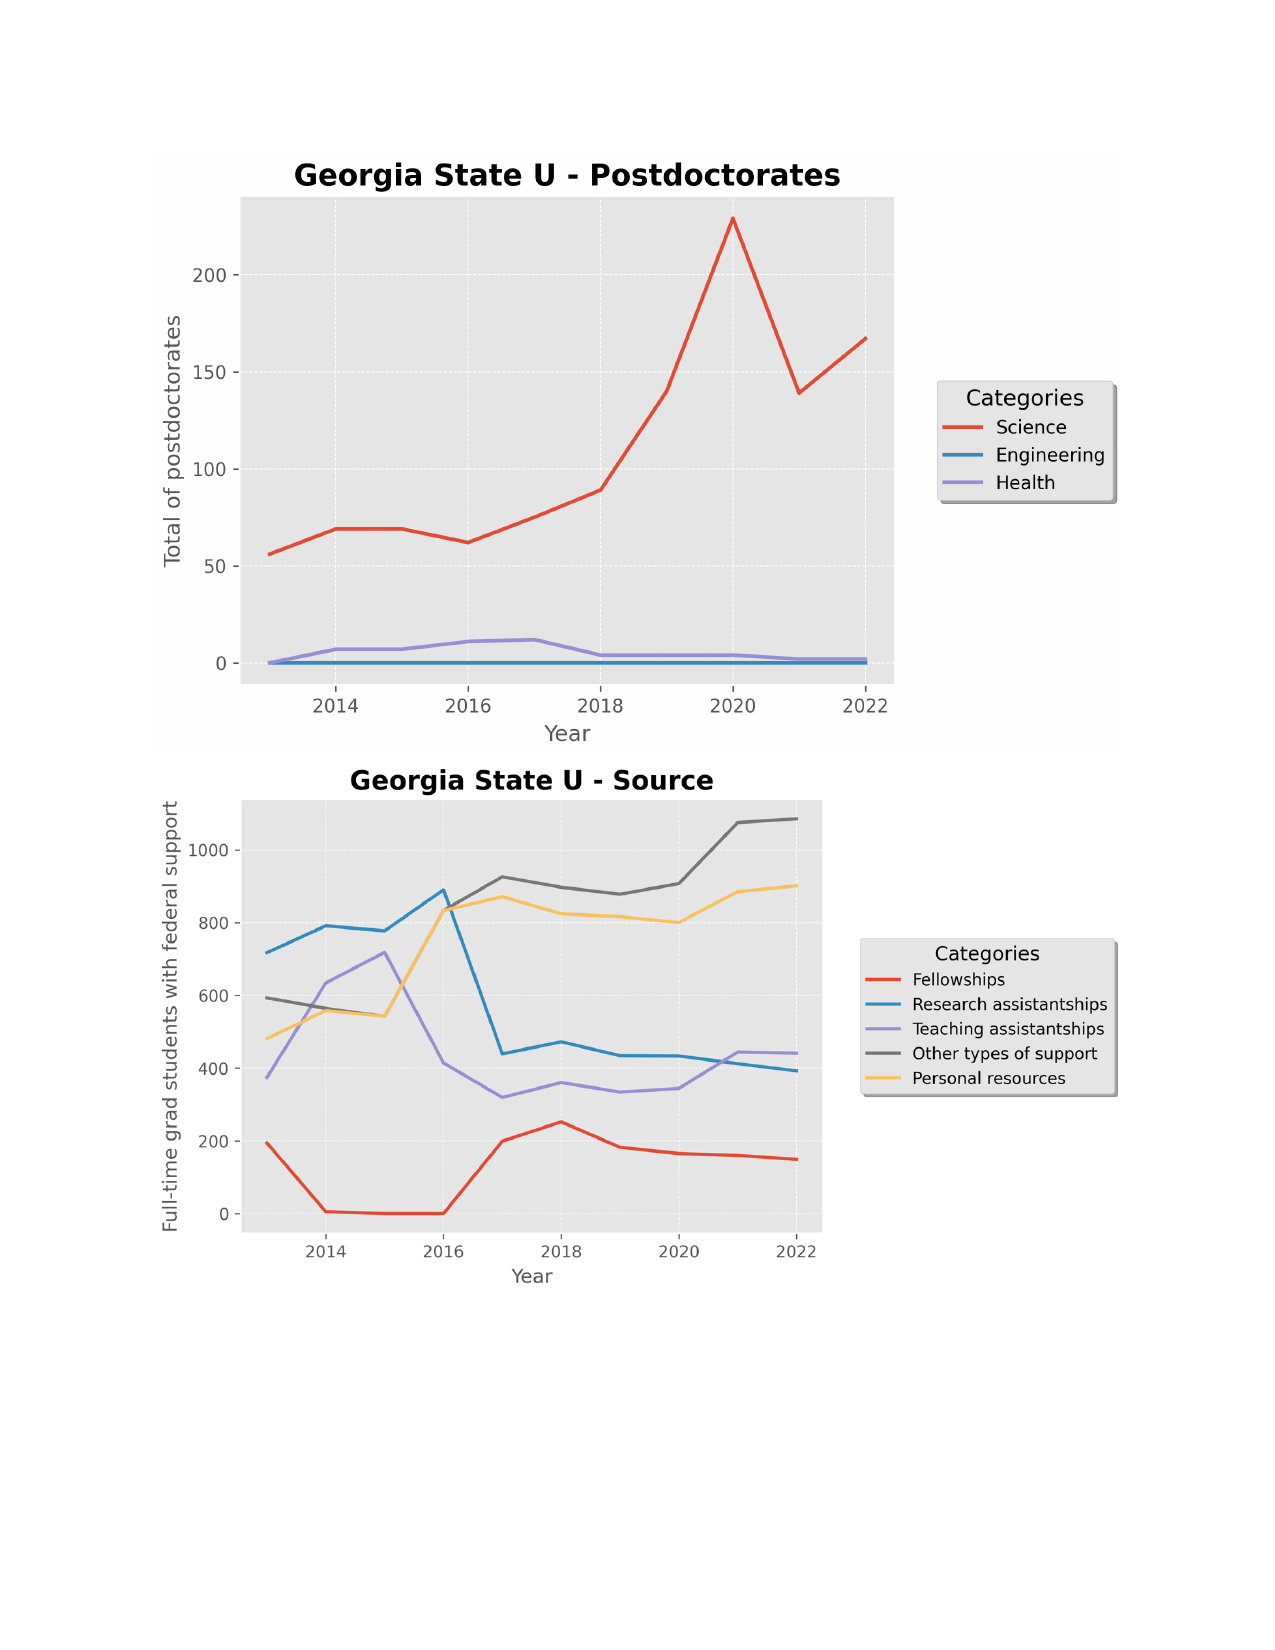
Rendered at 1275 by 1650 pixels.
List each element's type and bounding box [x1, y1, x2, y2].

picture [150, 150, 1125, 1298]
